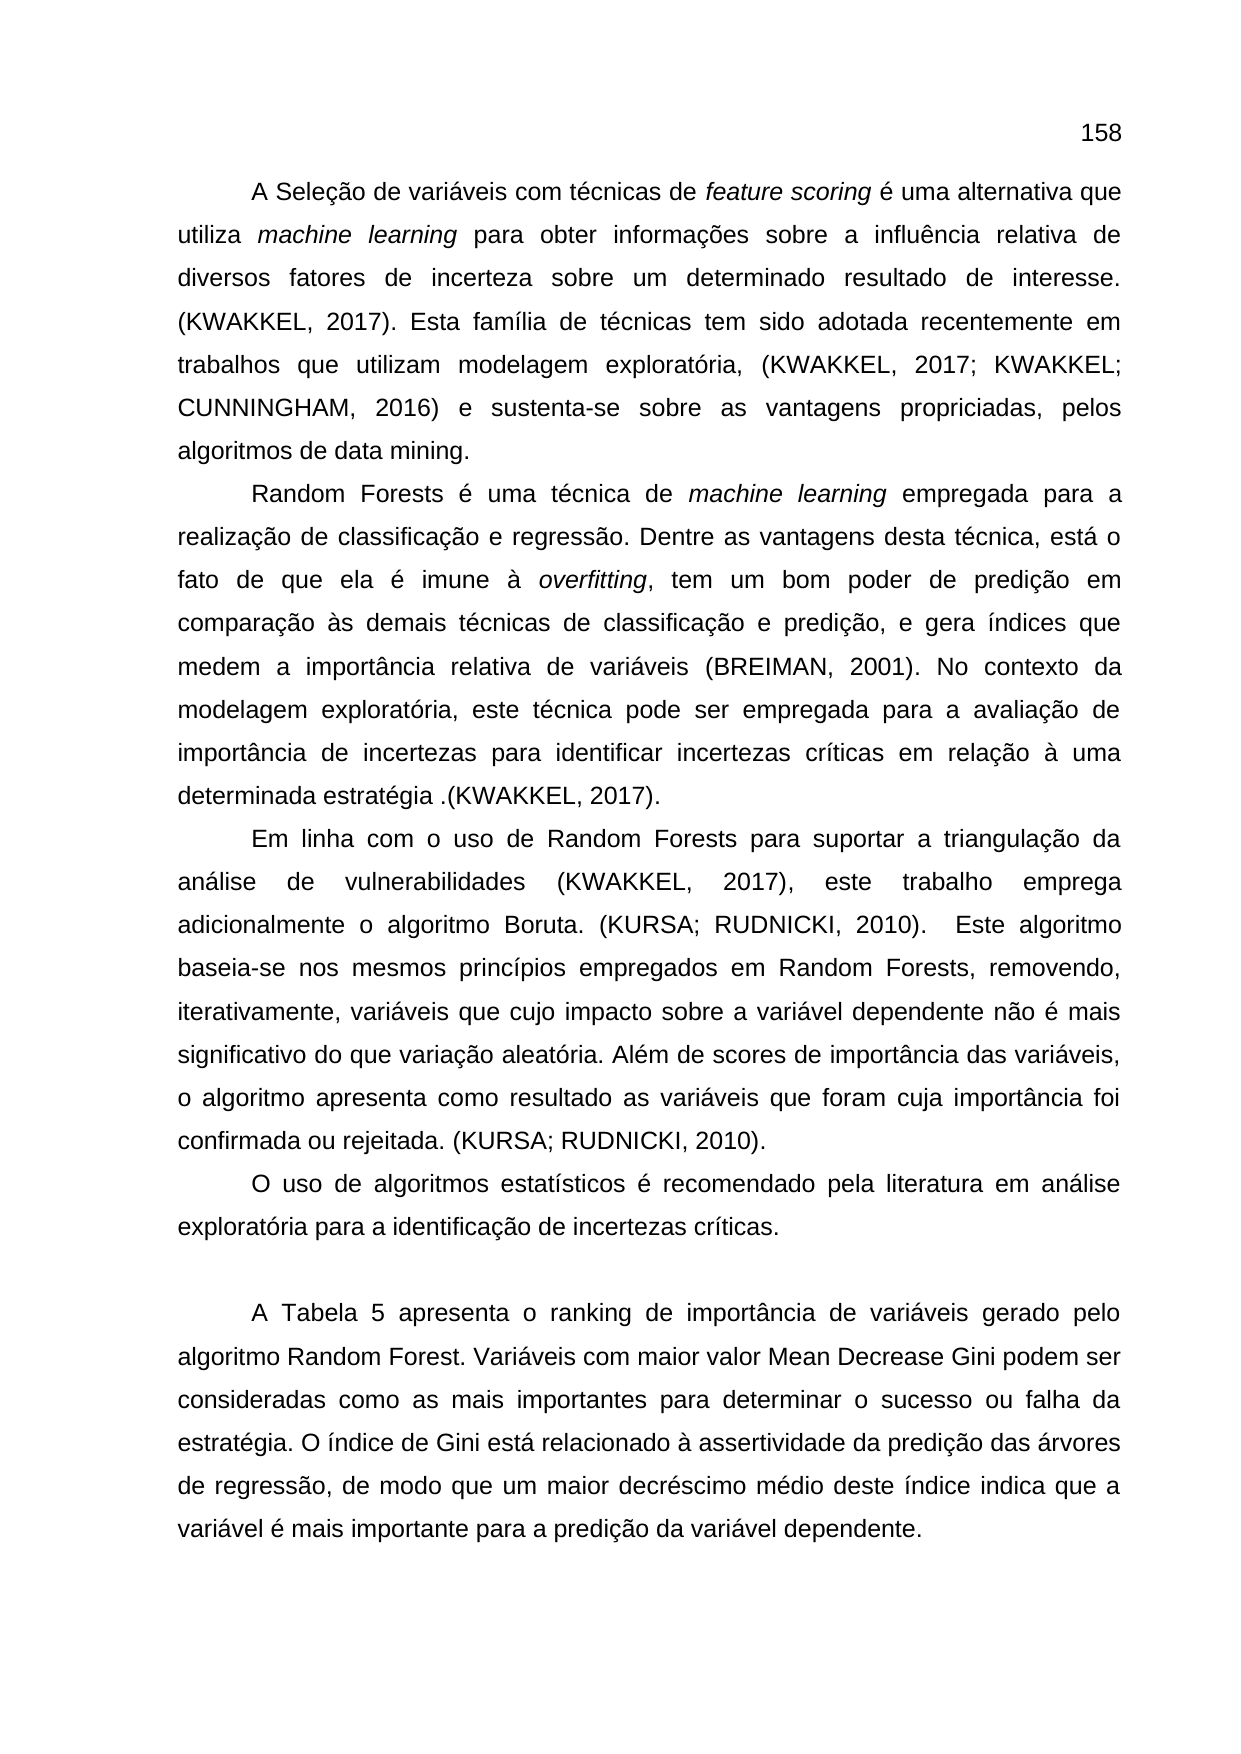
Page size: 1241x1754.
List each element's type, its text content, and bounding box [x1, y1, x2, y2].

text A Tabela 5 apresenta o ranking de importância de variáveis gerado pelo algoritmo Random Forest. Variáveis com maior valor Mean Decrease Gini podem ser consideradas como as mais importantes para determinar o sucesso ou falha da estratégia. O índice de Gini está relacionado à assertividade da predição das árvores de regressão, de modo que um maior decréscimo médio deste índice indica que a variável é mais importante para a predição da variável dependente. [177, 1298, 1122, 1543]
text O uso de algoritmos estatísticos é recomendado pela literatura em análise exploratória para a identificação de incertezas críticas. [177, 1169, 1122, 1241]
text Em linha com o uso de Random Forests para suportar a triangulação da análise de vulnerabilidades (KWAKKEL, 2017), este trabalho emprega adicionalmente o algoritmo Boruta. (KURSA; RUDNICKI, 2010). Este algoritmo baseia-se nos mesmos princípios empregados em Random Forests, removendo, iterativamente, variáveis que cujo impacto sobre a variável dependente não é mais significativo do que variação aleatória. Além de scores de importância das variáveis, o algoritmo apresenta como resultado as variáveis que foram cuja importância foi confirmada ou rejeitada. (KURSA; RUDNICKI, 2010). [177, 824, 1122, 1155]
text Random Forests é uma técnica de machine learning empregada para a realização de classificação e regressão. Dentre as vantagens desta técnica, está o fato de que ela é imune à overfitting, tem um bom poder de predição em comparação às demais técnicas de classificação e predição, e gera índices que medem a importância relativa de variáveis (BREIMAN, 2001). No contexto da modelagem exploratória, este técnica pode ser empregada para a avaliação de importância de incertezas para identificar incertezas críticas em relação à uma determinada estratégia .(KWAKKEL, 2017). [177, 479, 1122, 810]
text A Seleção de variáveis com técnicas de feature scoring é uma alternativa que utiliza machine learning para obter informações sobre a influência relativa de diversos fatores de incerteza sobre um determinado resultado de interesse. (KWAKKEL, 2017). Esta família de técnicas tem sido adotada recentemente em trabalhos que utilizam modelagem exploratória, (KWAKKEL, 2017; KWAKKEL; CUNNINGHAM, 2016) e sustenta-se sobre as vantagens propriciadas, pelos algoritmos de data mining. [177, 177, 1122, 465]
